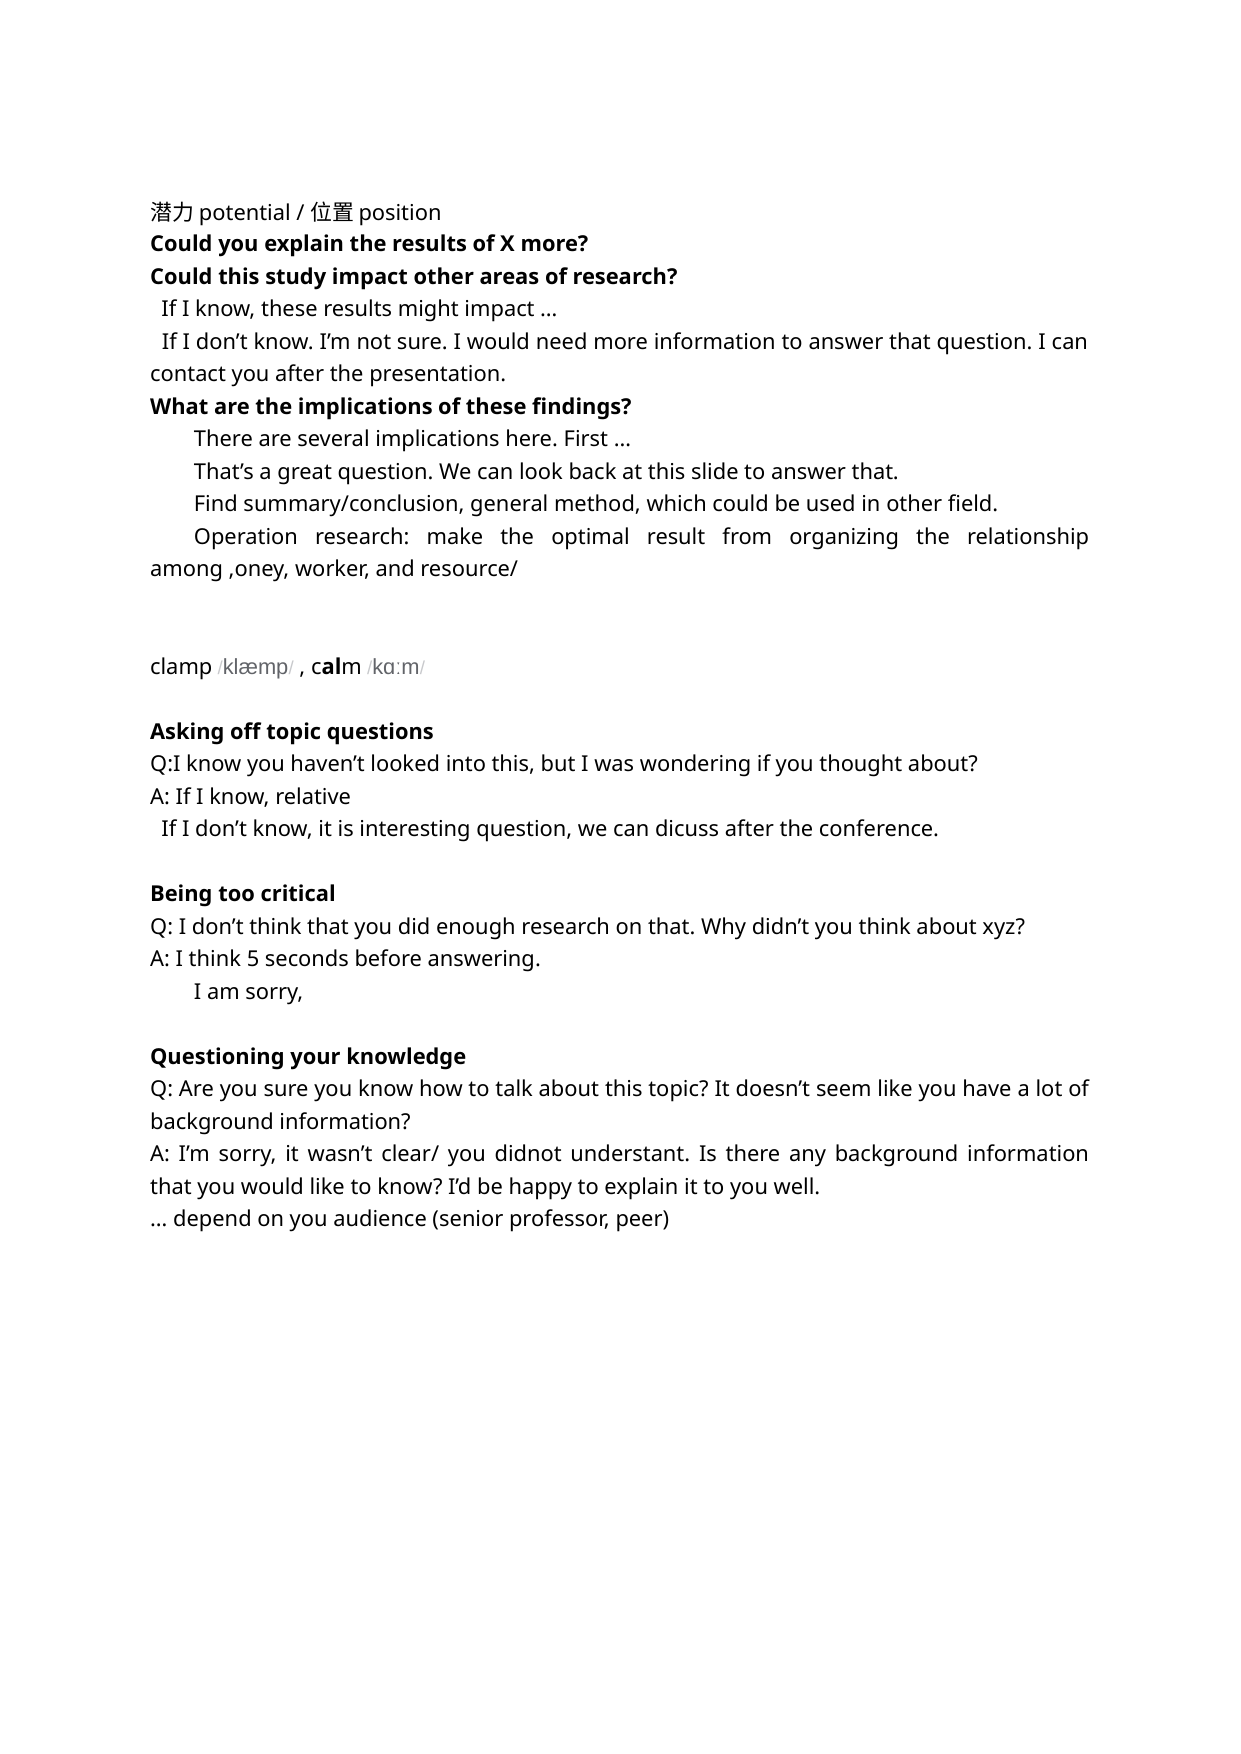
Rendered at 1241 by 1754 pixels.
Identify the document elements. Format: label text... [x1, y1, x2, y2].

text Questioning your knowledge [150, 1039, 1090, 1072]
text If I don’t know, it is interesting question, we can dicuss after the conference. [150, 812, 1090, 844]
text clamp /klæmp/ , calm /kɑːm/ [150, 649, 1090, 682]
text 潜力 potential / 位置position [150, 194, 1090, 227]
text What are the implications of these findings? [150, 389, 1090, 422]
text Q: I don’t think that you did enough research on that. Why didn’t you think about xyz? [150, 909, 1090, 942]
text A: I’m sorry, it wasn’t clear/ you didnot understant. Is there any background information that you would like to know? I’d be happy to explain it to you well. [150, 1137, 1090, 1202]
text Could you explain the results of X more? [150, 227, 1090, 259]
text A: I think 5 seconds before answering. [150, 942, 1090, 974]
text That’s a great question. We can look back at this slide to answer that. [150, 454, 1090, 487]
text If I don’t know. I’m not sure. I would need more information to answer that question. I can contact you after the presentation. [150, 324, 1090, 389]
text There are several implications here. First … [150, 422, 1090, 454]
text Q:I know you haven’t looked into this, but I was wondering if you thought about? [150, 747, 1090, 779]
text Could this study impact other areas of research? [150, 259, 1090, 292]
text Find summary/conclusion, general method, which could be used in other field. [150, 487, 1090, 519]
text Being too critical [150, 877, 1090, 909]
text Asking off topic questions [150, 714, 1090, 747]
text Operation research: make the optimal result from organizing the relationship among ,oney, worker, and resource/ [150, 519, 1090, 584]
text Q: Are you sure you know how to talk about this topic? It doesn’t seem like you have a lot of background information? [150, 1072, 1090, 1137]
text I am sorry, [150, 974, 1090, 1007]
text A: If I know, relative [150, 779, 1090, 812]
text If I know, these results might impact … [150, 292, 1090, 324]
text … depend on you audience (senior professor, peer) [150, 1202, 1090, 1234]
